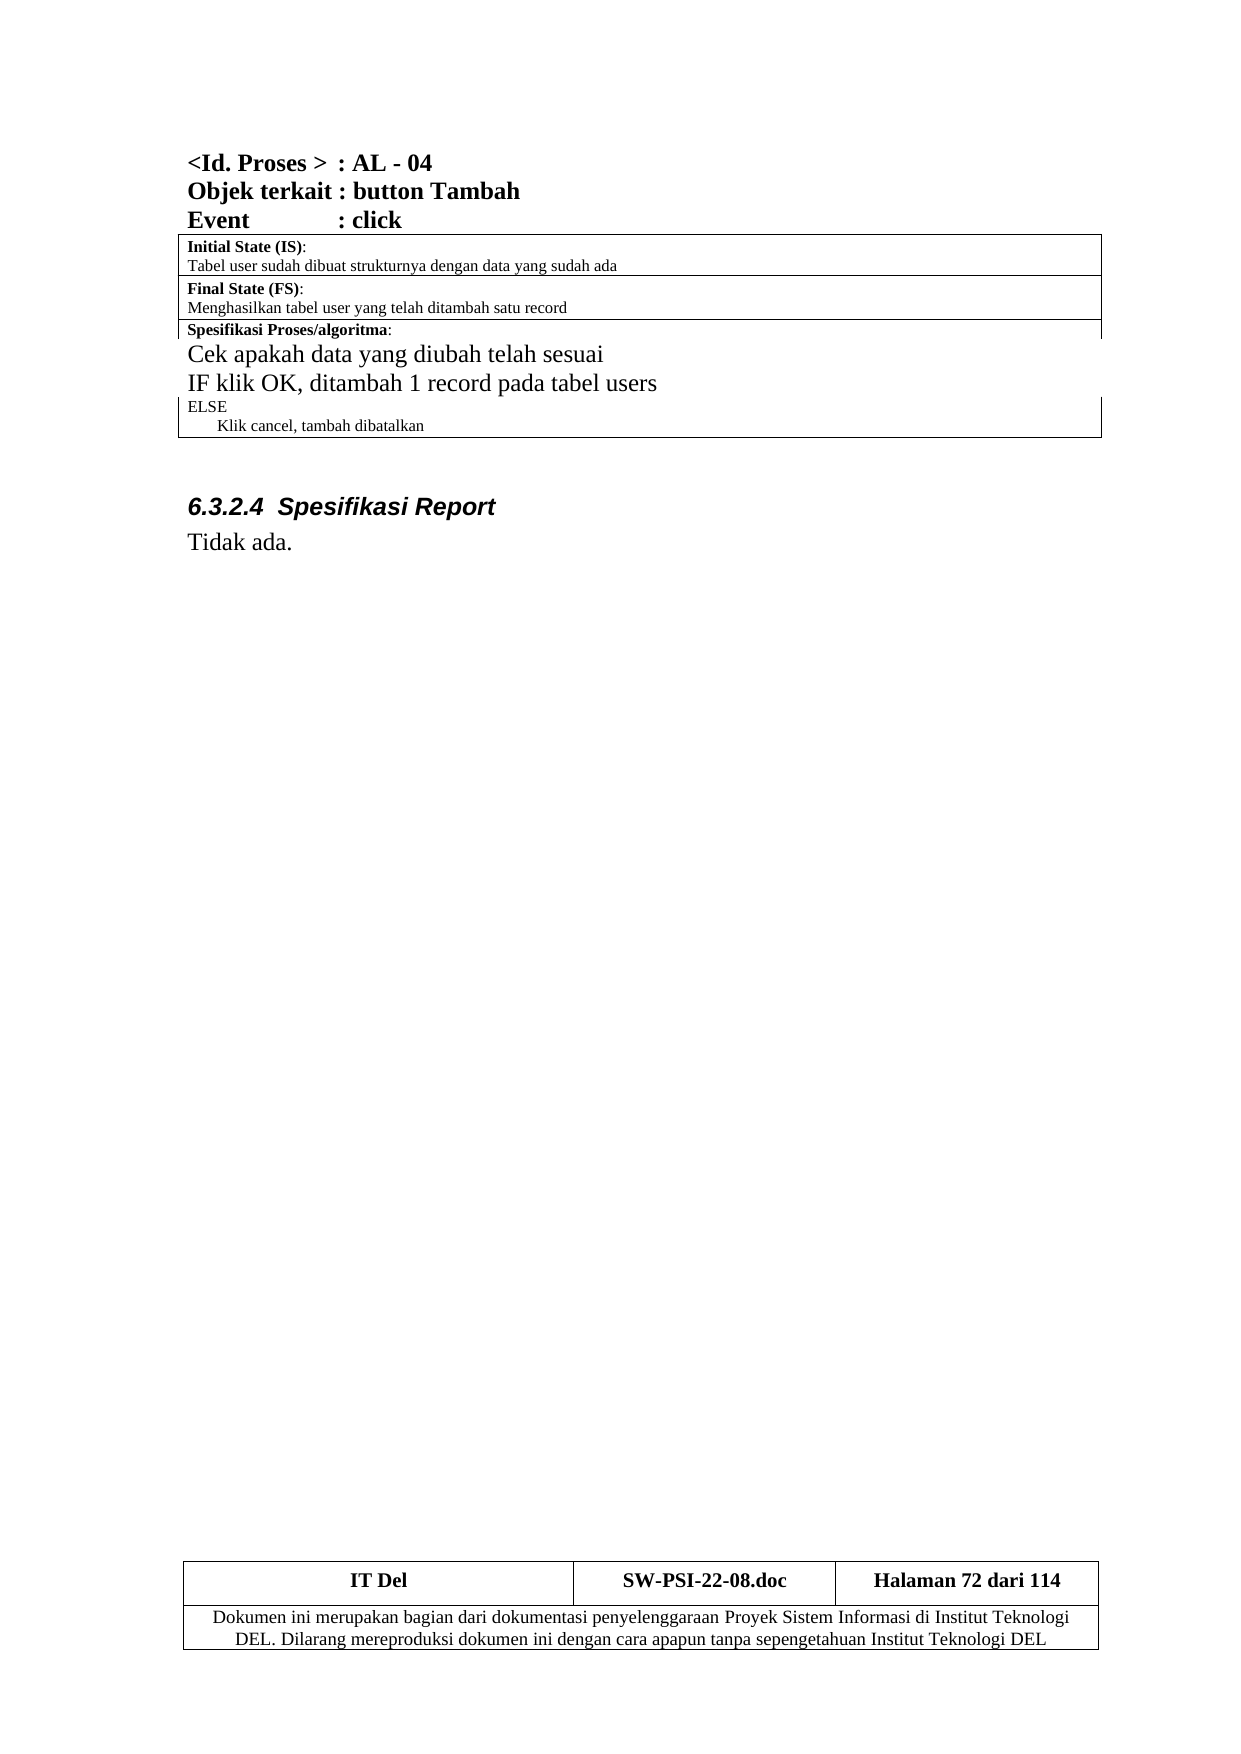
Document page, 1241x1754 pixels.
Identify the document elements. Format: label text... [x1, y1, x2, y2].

text Tidak ada. [187, 527, 1092, 556]
text Event : click [187, 205, 1092, 234]
text Tabel user sudah dibuat strukturnya dengan data yang sudah ada [179, 253, 1101, 275]
text Objek terkait : button Tambah [187, 176, 1092, 205]
text IF klik OK, ditambah 1 record pada tabel users [187, 368, 1092, 397]
text Klik cancel, tambah dibatalkan [179, 416, 1101, 437]
text Cek apakah data yang diubah telah sesuai [187, 339, 1092, 368]
text Spesifikasi Proses/algoritma: [179, 320, 1101, 339]
text Menghasilkan tabel user yang telah ditambah satu record [179, 294, 1101, 319]
text Initial State (IS): [179, 235, 1101, 253]
text ELSE [179, 397, 1101, 416]
text <Id. Proses > : AL - 04 [187, 148, 1092, 176]
subtitle Spesifikasi Report [187, 492, 1092, 521]
text Final State (FS): [179, 276, 1101, 294]
